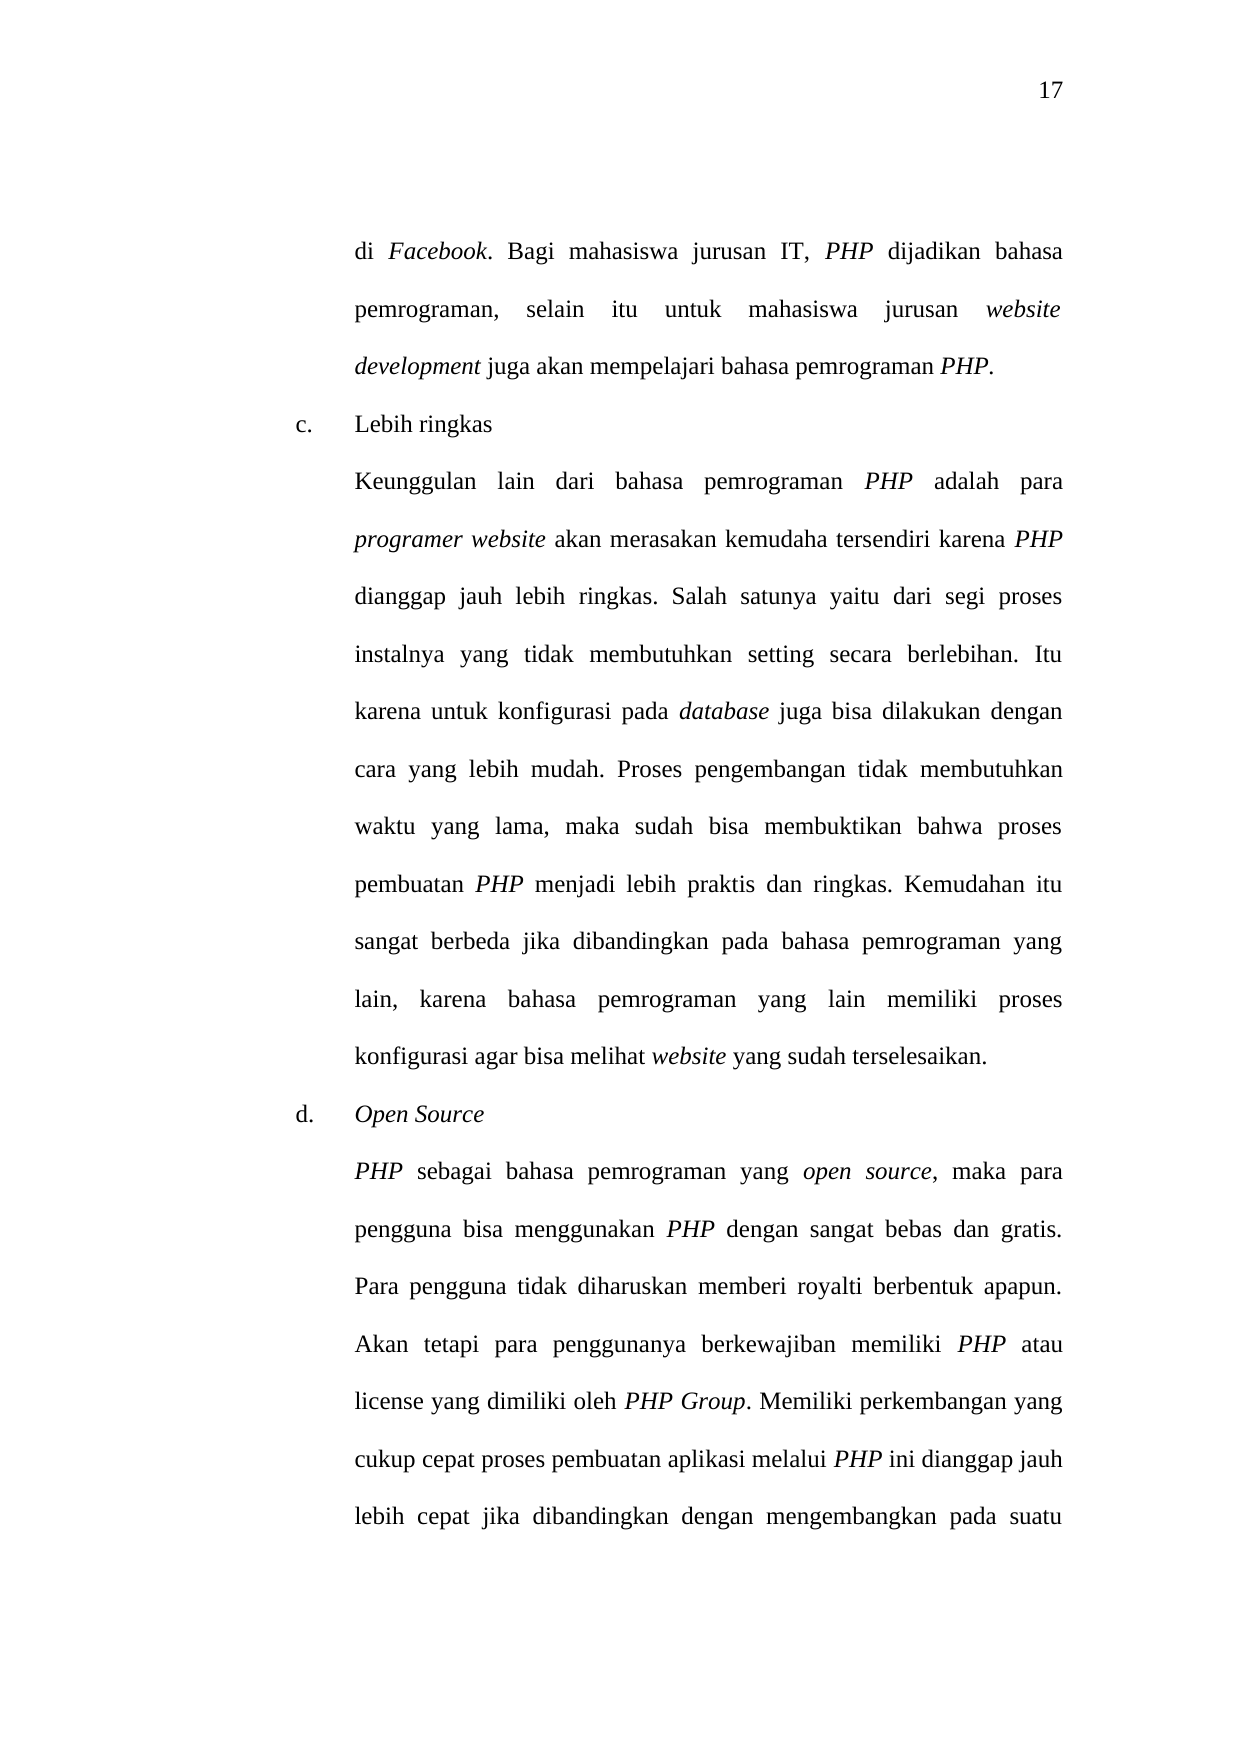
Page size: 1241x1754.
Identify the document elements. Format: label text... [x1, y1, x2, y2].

list Lebih ringkas [295, 409, 1063, 437]
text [354, 236, 1063, 380]
text Keunggulan lain dari bahasa pemrograman PHP adalah para programer website akan merasakan kemudaha tersendiri karena PHP dianggap jauh lebih ringkas. Salah satunya yaitu dari segi proses instalnya yang tidak membutuhkan setting secara berlebihan. Itu karena untuk konfigurasi pada database juga bisa dilakukan dengan cara yang lebih mudah. Proses pengembangan tidak membutuhkan waktu yang lama, maka sudah bisa membuktikan bahwa proses pembuatan PHP menjadi lebih praktis dan ringkas. Kemudahan itu sangat berbeda jika dibandingkan pada bahasa pemrograman yang lain, karena bahasa pemrograman yang lain memiliki proses konfigurasi agar bisa melihat website yang sudah terselesaikan. [354, 466, 1063, 1070]
list Open Source [295, 1099, 1063, 1127]
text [354, 1156, 1063, 1530]
